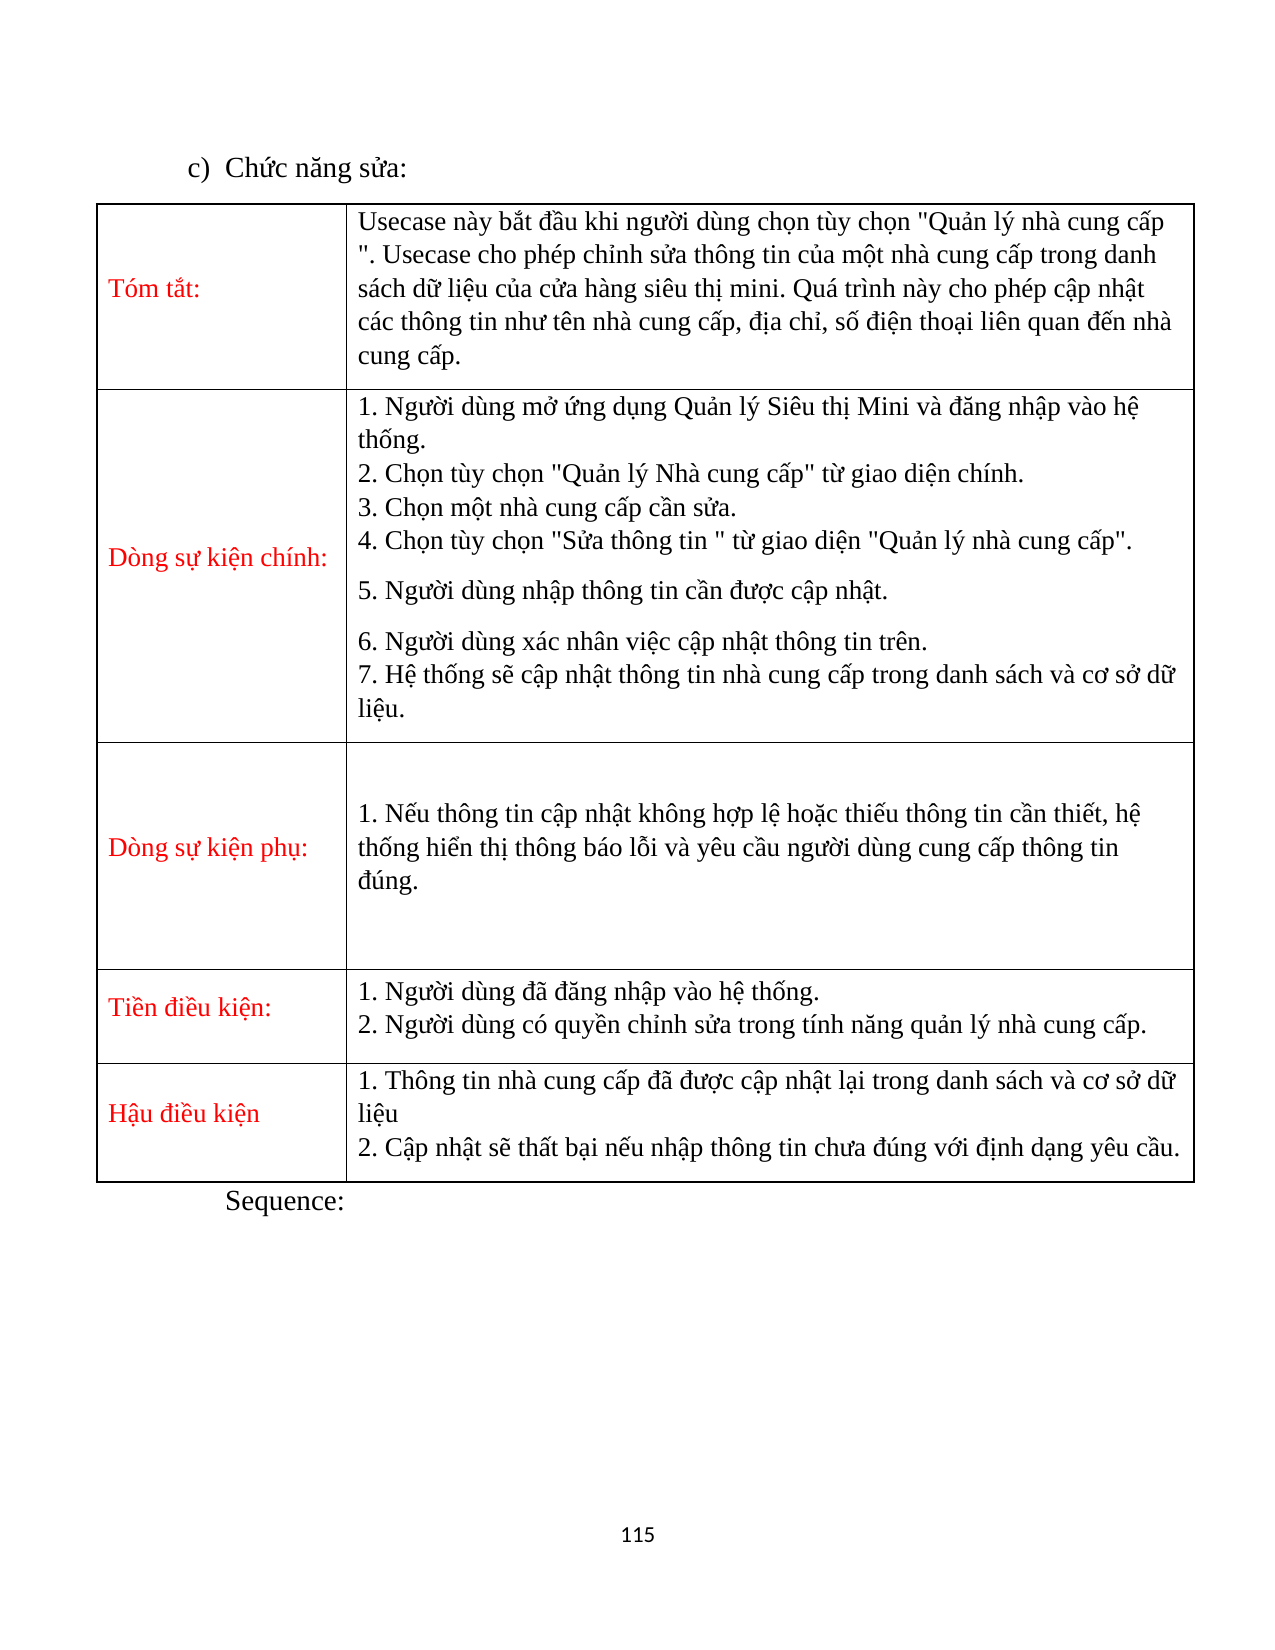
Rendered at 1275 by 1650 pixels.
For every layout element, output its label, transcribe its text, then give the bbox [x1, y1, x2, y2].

table_cell Dòng sự kiện chính: [98, 390, 346, 742]
table_header Tóm tắt: [98, 205, 346, 389]
table_cell 1. Người dùng đã đăng nhập vào hệ thống. 2. Người dùng có quyền chỉnh sửa trong tính năng quản lý nhà cung cấp. [347, 970, 1193, 1063]
table_cell 1. Thông tin nhà cung cấp đã được cập nhật lại trong danh sách và cơ sở dữ liệu 2. Cập nhật sẽ thất bại nếu nhập thông tin chưa đúng với định dạng yêu cầu. [347, 1064, 1193, 1181]
table_cell Tiền điều kiện: [98, 970, 346, 1063]
list Sequence: [225, 1183, 1125, 1217]
table_cell Dòng sự kiện phụ: [98, 743, 346, 969]
table_cell 1. Người dùng mở ứng dụng Quản lý Siêu thị Mini và đăng nhập vào hệ thống. 2. Chọn tùy chọn "Quản lý Nhà cung cấp" từ giao diện chính. 3. Chọn một nhà cung cấp cần sửa. 4. Chọn tùy chọn "Sửa thông tin " từ giao diện "Quản lý nhà cung cấp". 5. Người dùng nhập thông tin cần được cập nhật. 6. Người dùng xác nhân việc cập nhật thông tin trên. 7. Hệ thống sẽ cập nhật thông tin nhà cung cấp trong danh sách và cơ sở dữ liệu. [347, 390, 1193, 742]
table_header Usecase này bắt đầu khi người dùng chọn tùy chọn "Quản lý nhà cung cấp ". Usecase cho phép chỉnh sửa thông tin của một nhà cung cấp trong danh sách dữ liệu của cửa hàng siêu thị mini. Quá trình này cho phép cập nhật các thông tin như tên nhà cung cấp, địa chỉ, số điện thoại liên quan đến nhà cung cấp. [347, 205, 1193, 389]
list Chức năng sửa: [187, 150, 1125, 183]
table_cell Hậu điều kiện [98, 1064, 346, 1181]
table_cell 1. Nếu thông tin cập nhật không hợp lệ hoặc thiếu thông tin cần thiết, hệ thống hiển thị thông báo lỗi và yêu cầu người dùng cung cấp thông tin đúng. [347, 743, 1193, 969]
